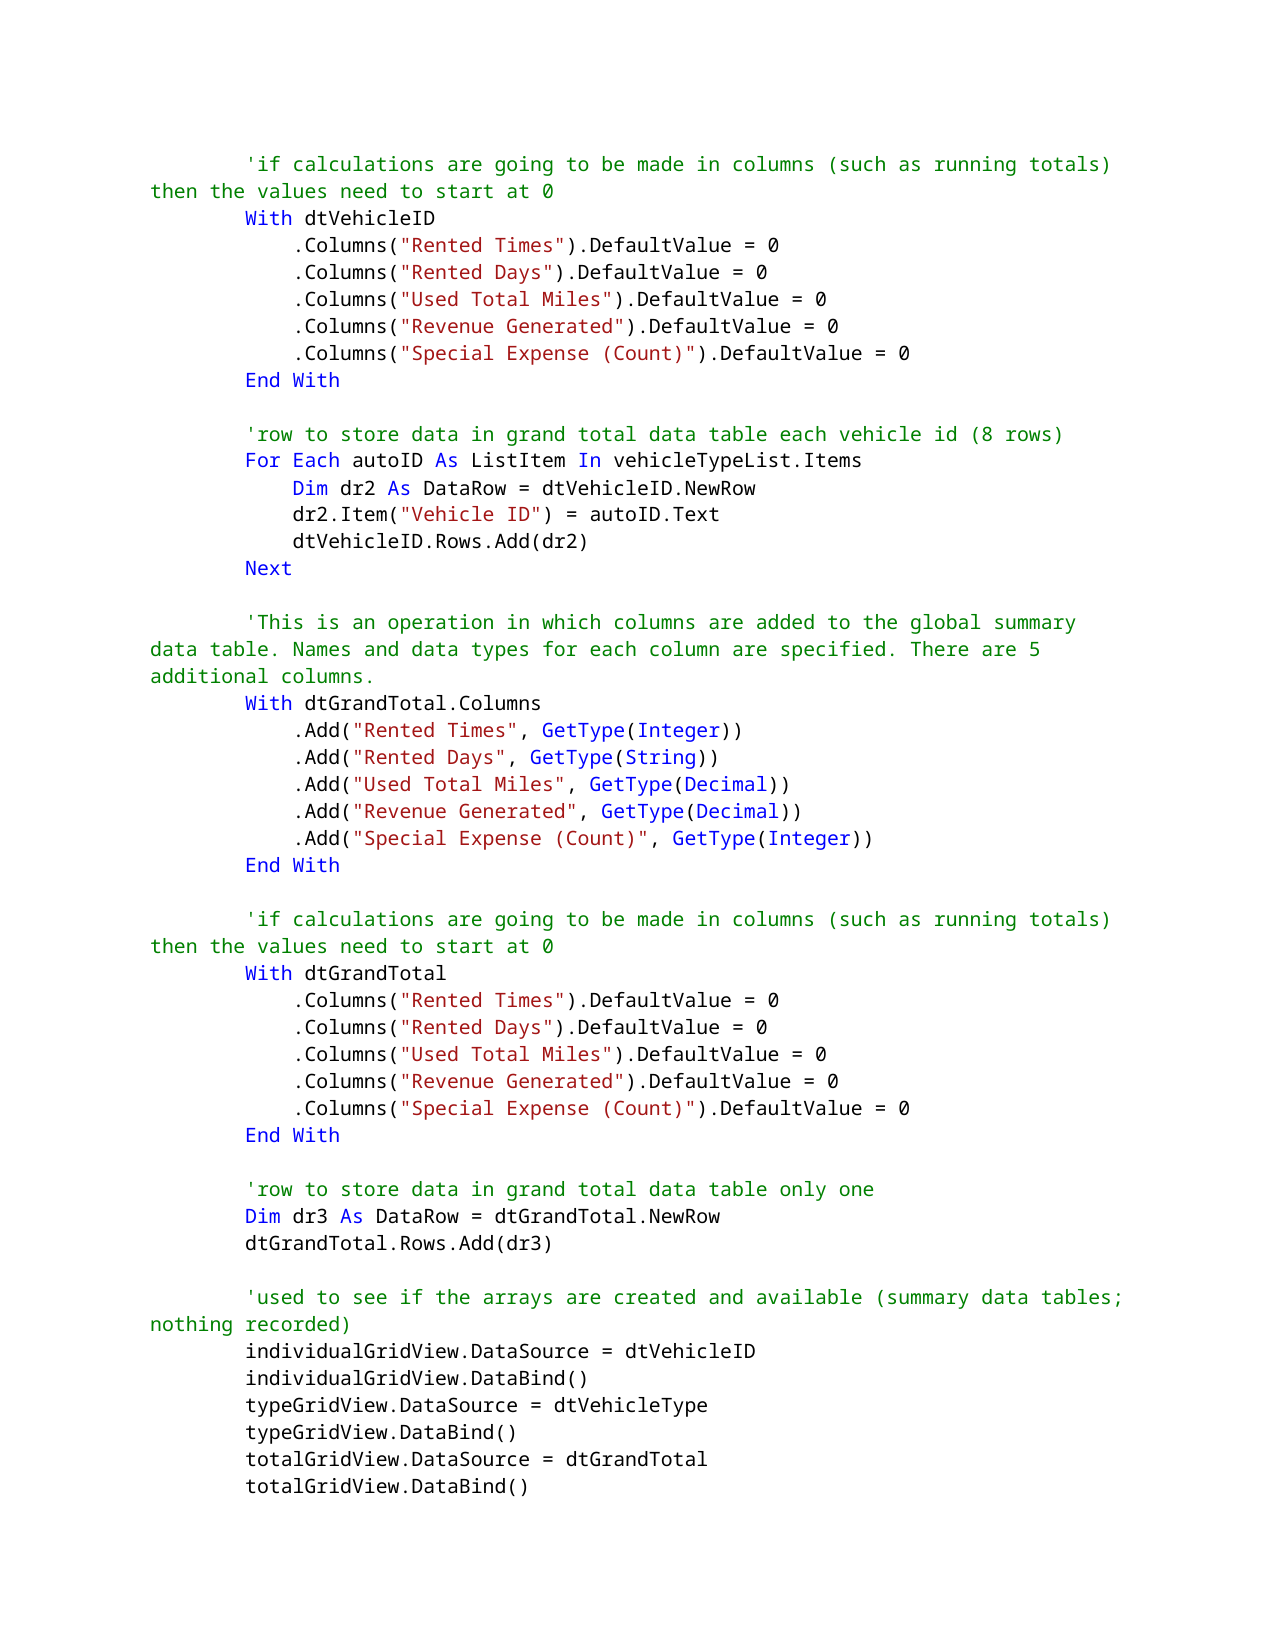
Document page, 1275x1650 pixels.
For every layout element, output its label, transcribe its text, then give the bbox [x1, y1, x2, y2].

text Dim dr3 As DataRow = dtGrandTotal.NewRow [150, 1202, 1125, 1229]
text .Add("Rented Times", GetType(Integer)) [150, 717, 1125, 743]
text .Columns("Special Expense (Count)").DefaultValue = 0 [150, 339, 1125, 366]
text End With [150, 366, 1125, 393]
text 'This is an operation in which columns are added to the global summary data table. Names and data types for each column are specified. There are 5 additional columns. [150, 609, 1125, 689]
text 'row to store data in grand total data table only one [150, 1175, 1125, 1202]
text 'row to store data in grand total data table each vehicle id (8 rows) [150, 420, 1125, 447]
text .Columns("Used Total Miles").DefaultValue = 0 [150, 285, 1125, 312]
text typeGridView.DataSource = dtVehicleType [150, 1391, 1125, 1418]
text Dim dr2 As DataRow = dtVehicleID.NewRow [150, 474, 1125, 501]
text .Add("Special Expense (Count)", GetType(Integer)) [150, 824, 1125, 851]
text For Each autoID As ListItem In vehicleTypeList.Items [150, 447, 1125, 474]
text totalGridView.DataBind() [150, 1472, 1125, 1499]
text individualGridView.DataSource = dtVehicleID [150, 1337, 1125, 1364]
text .Add("Used Total Miles", GetType(Decimal)) [150, 771, 1125, 797]
text individualGridView.DataBind() [150, 1364, 1125, 1391]
text .Add("Rented Days", GetType(String)) [150, 743, 1125, 771]
text .Columns("Revenue Generated").DefaultValue = 0 [150, 312, 1125, 339]
text With dtGrandTotal [150, 959, 1125, 986]
text End With [150, 851, 1125, 878]
text With dtVehicleID [150, 204, 1125, 231]
text dtVehicleID.Rows.Add(dr2) [150, 528, 1125, 555]
text .Columns("Rented Days").DefaultValue = 0 [150, 1013, 1125, 1040]
text 'if calculations are going to be made in columns (such as running totals) then the values need to start at 0 [150, 905, 1125, 959]
text .Columns("Rented Days").DefaultValue = 0 [150, 258, 1125, 285]
text Next [150, 555, 1125, 582]
text .Columns("Rented Times").DefaultValue = 0 [150, 986, 1125, 1013]
text 'if calculations are going to be made in columns (such as running totals) then the values need to start at 0 [150, 150, 1125, 204]
text End With [150, 1121, 1125, 1148]
text 'used to see if the arrays are created and available (summary data tables; nothing recorded) [150, 1283, 1125, 1337]
text .Columns("Used Total Miles").DefaultValue = 0 [150, 1040, 1125, 1067]
text totalGridView.DataSource = dtGrandTotal [150, 1445, 1125, 1472]
text dtGrandTotal.Rows.Add(dr3) [150, 1229, 1125, 1256]
text .Columns("Revenue Generated").DefaultValue = 0 [150, 1067, 1125, 1094]
text dr2.Item("Vehicle ID") = autoID.Text [150, 501, 1125, 528]
text .Columns("Rented Times").DefaultValue = 0 [150, 231, 1125, 258]
text .Add("Revenue Generated", GetType(Decimal)) [150, 797, 1125, 824]
text With dtGrandTotal.Columns [150, 689, 1125, 717]
text .Columns("Special Expense (Count)").DefaultValue = 0 [150, 1094, 1125, 1121]
text typeGridView.DataBind() [150, 1418, 1125, 1445]
